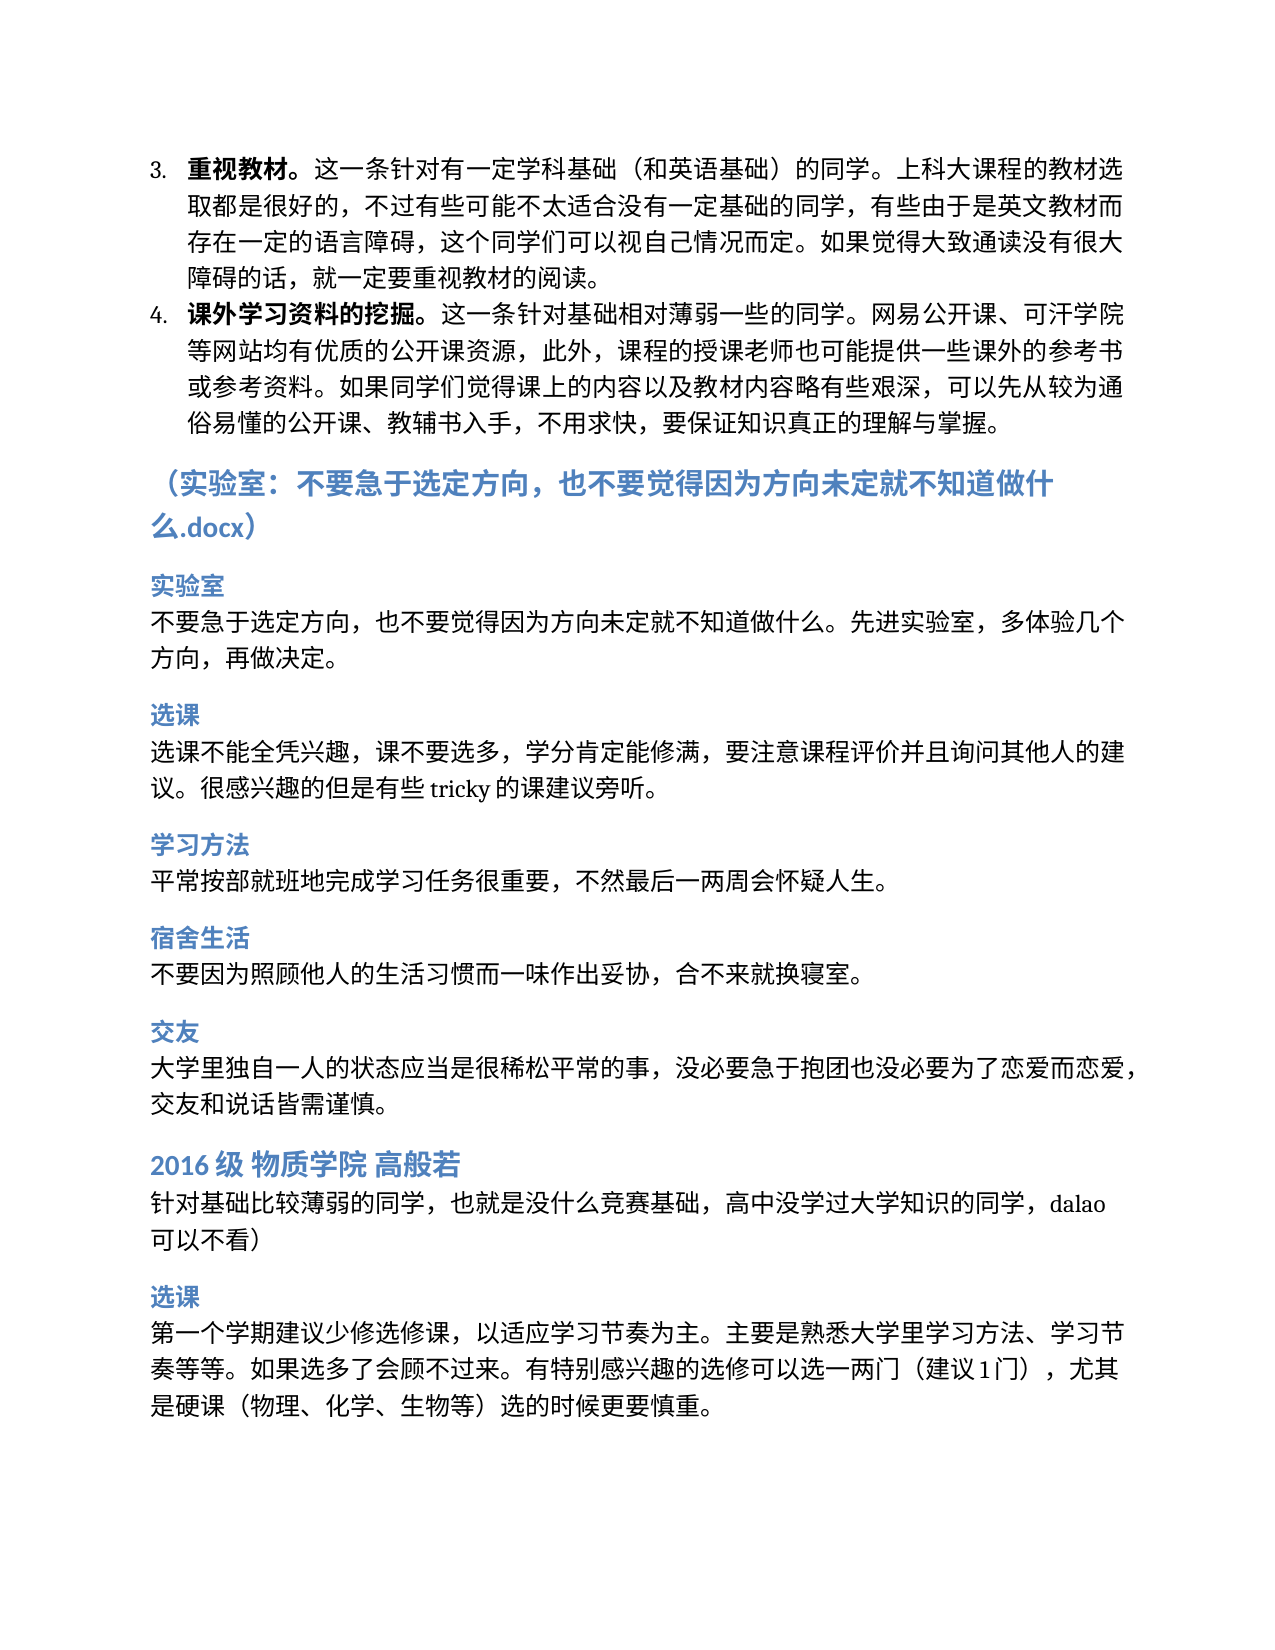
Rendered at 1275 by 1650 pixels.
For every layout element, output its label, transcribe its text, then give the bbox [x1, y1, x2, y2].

subtitle 宿舍生活 [150, 919, 1125, 955]
text 平常按部就班地完成学习任务很重要，不然最后一两周会怀疑人生。 [150, 862, 1125, 898]
subtitle 实验室 [150, 566, 1125, 602]
text 不要急于选定方向，也不要觉得因为方向未定就不知道做什么。先进实验室，多体验几个方向，再做决定。 [150, 602, 1125, 675]
text 第一个学期建议少修选修课，以适应学习节奏为主。主要是熟悉大学里学习方法、学习节奏等等。如果选多了会顾不过来。有特别感兴趣的选修可以选一两门（建议1门），尤其是硬课（物理、化学、生物等）选的时候更要慎重。 [150, 1313, 1125, 1422]
text 针对基础比较薄弱的同学，也就是没什么竞赛基础，高中没学过大学知识的同学，dalao可以不看） [150, 1184, 1125, 1256]
list 课外学习资料的挖掘。这一条针对基础相对薄弱一些的同学。网易公开课、可汗学院等网站均有优质的公开课资源，此外，课程的授课老师也可能提供一些课外的参考书或参考资料。如果同学们觉得课上的内容以及教材内容略有些艰深，可以先从较为通俗易懂的公开课、教辅书入手，不用求快，要保证知识真正的理解与掌握。 [150, 295, 1125, 440]
subtitle 选课 [150, 696, 1125, 732]
list 重视教材。这一条针对有一定学科基础（和英语基础）的同学。上科大课程的教材选取都是很好的，不过有些可能不太适合没有一定基础的同学，有些由于是英文教材而存在一定的语言障碍，这个同学们可以视自己情况而定。如果觉得大致通读没有很大障碍的话，就一定要重视教材的阅读。 [150, 150, 1125, 295]
text 选课不能全凭兴趣，课不要选多，学分肯定能修满，要注意课程评价并且询问其他人的建议。很感兴趣的但是有些tricky的课建议旁听。 [150, 732, 1125, 804]
text 大学里独自一人的状态应当是很稀松平常的事，没必要急于抱团也没必要为了恋爱而恋爱，交友和说话皆需谨慎。 [150, 1048, 1125, 1121]
subtitle 学习方法 [150, 825, 1125, 862]
subtitle 2016级 物质学院 高般若 [150, 1142, 1125, 1184]
subtitle 选课 [150, 1277, 1125, 1313]
subtitle 交友 [150, 1012, 1125, 1048]
subtitle （实验室：不要急于选定方向，也不要觉得因为方向未定就不知道做什么.docx） [150, 461, 1125, 545]
text 不要因为照顾他人的生活习惯而一味作出妥协，合不来就换寝室。 [150, 955, 1125, 991]
